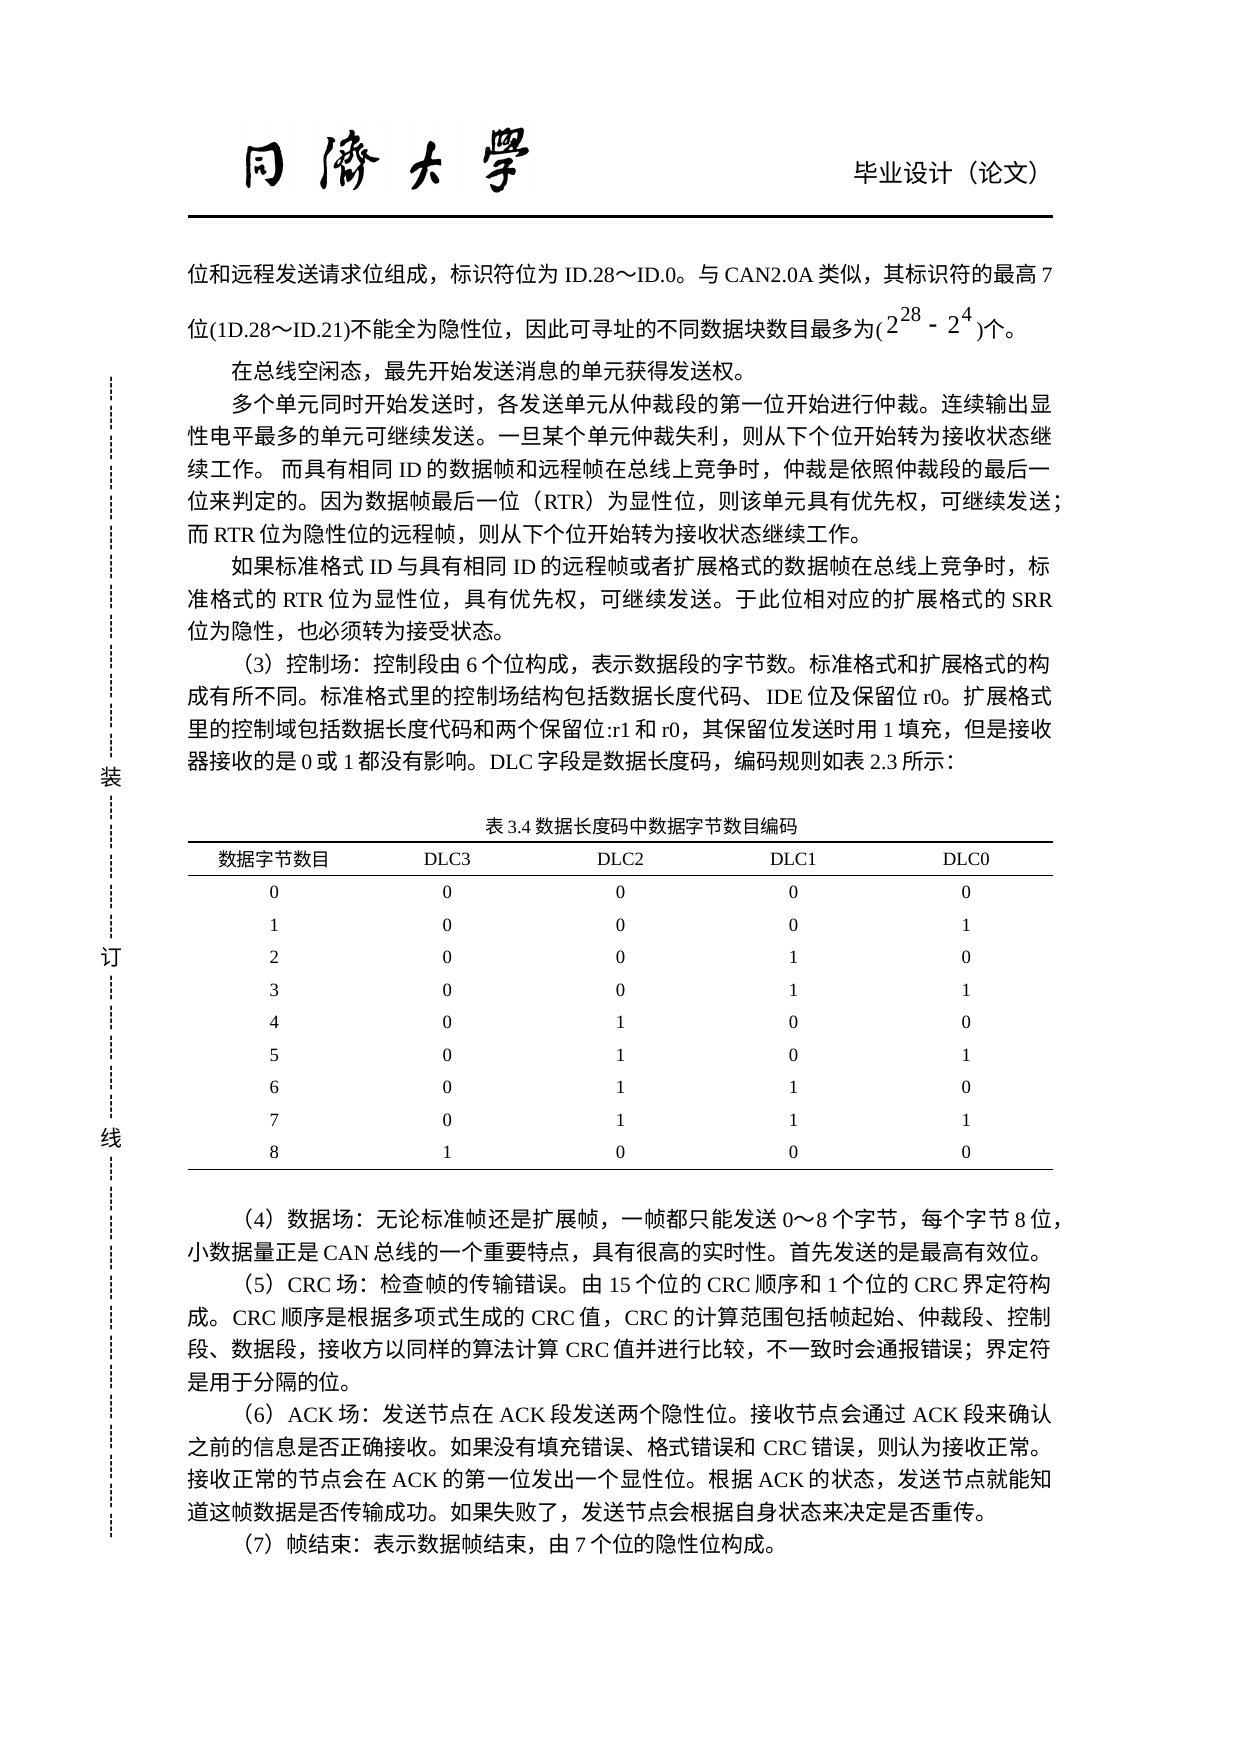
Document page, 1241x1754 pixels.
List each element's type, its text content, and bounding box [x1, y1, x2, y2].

table_header 数据字节数目 [188, 843, 361, 875]
text 多个单元同时开始发送时，各发送单元从仲裁段的第一位开始进行仲裁。连续输出显性电平最多的单元可继续发送。一旦某个单元仲裁失利，则从下个位开始转为接收状态继续工作。 而具有相同ID的数据帧和远程帧在总线上竞争时，仲裁是依照仲裁段的最后一位来判定的。因为数据帧最后一位（RTR）为显性位，则该单元具有优先权，可继续发送；而RTR位为隐性位的远程帧，则从下个位开始转为接收状态继续工作。 [187, 386, 1053, 549]
table_header DLC3 [361, 843, 534, 875]
table_cell 6 [188, 1071, 361, 1103]
text 在总线空闲态，最先开始发送消息的单元获得发送权。 [187, 354, 1053, 386]
text （7）帧结束：表示数据帧结束，由7个位的隐性位构成。 [187, 1527, 1053, 1559]
table_cell 0 [534, 876, 707, 908]
table_cell 0 [707, 876, 879, 908]
table_cell 1 [188, 909, 361, 941]
picture [224, 119, 547, 198]
text 如果标准格式ID与具有相同ID的远程帧或者扩展格式的数据帧在总线上竞争时，标准格式的RTR位为显性位，具有优先权，可继续发送。于此位相对应的扩展格式的SRR位为隐性，也必须转为接受状态。 [187, 549, 1053, 646]
table_header DLC2 [534, 843, 707, 875]
table_cell 0 [707, 909, 879, 941]
table_cell 0 [361, 909, 534, 941]
table_cell 0 [534, 941, 707, 973]
table_cell 1 [880, 1039, 1053, 1071]
table_cell 1 [707, 1071, 879, 1103]
table_cell 0 [361, 1039, 534, 1071]
text 表3.4 数据长度码中数据字节数目编码 [187, 809, 1053, 841]
table_cell 1 [534, 1006, 707, 1038]
table_cell 1 [880, 974, 1053, 1006]
text （3）控制场：控制段由6个位构成，表示数据段的字节数。标准格式和扩展格式的构成有所不同。标准格式里的控制场结构包括数据长度代码、IDE位及保留位r0。扩展格式里的控制域包括数据长度代码和两个保留位:r1和r0，其保留位发送时用1填充，但是接收器接收的是0或1都没有影响。DLC字段是数据长度码，编码规则如表2.3所示： [187, 646, 1053, 776]
table_cell 1 [707, 941, 879, 973]
table_cell 1 [361, 1136, 534, 1168]
table_cell 1 [534, 1071, 707, 1103]
text （6）ACK场：发送节点在ACK段发送两个隐性位。接收节点会通过ACK段来确认之前的信息是否正确接收。如果没有填充错误、格式错误和CRC错误，则认为接收正常。接收正常的节点会在ACK的第一位发出一个显性位。根据ACK的状态，发送节点就能知道这帧数据是否传输成功。如果失败了，发送节点会根据自身状态来决定是否重传。 [187, 1397, 1053, 1527]
table_cell 0 [880, 1136, 1053, 1168]
table_cell 4 [188, 1006, 361, 1038]
table_cell 0 [361, 876, 534, 908]
table_cell 0 [707, 1006, 879, 1038]
table_cell 2 [188, 941, 361, 973]
table_cell 1 [707, 1104, 879, 1136]
table_cell 0 [880, 1006, 1053, 1038]
table_cell 1 [534, 1039, 707, 1071]
table_cell 1 [880, 909, 1053, 941]
table_cell 0 [880, 876, 1053, 908]
table_cell 0 [361, 941, 534, 973]
table_header DLC0 [880, 843, 1053, 875]
table_cell 5 [188, 1039, 361, 1071]
table_cell 1 [707, 974, 879, 1006]
table_cell 0 [534, 909, 707, 941]
table_cell 0 [534, 974, 707, 1006]
text （4）数据场：无论标准帧还是扩展帧，一帧都只能发送0～8个字节，每个字节8位，小数据量正是CAN总线的一个重要特点，具有很高的实时性。首先发送的是最高有效位。 [187, 1202, 1053, 1267]
text （5）CRC场：检查帧的传输错误。由15个位的CRC顺序和1个位的CRC界定符构成。CRC顺序是根据多项式生成的CRC值，CRC的计算范围包括帧起始、仲裁段、控制段、数据段，接收方以同样的算法计算CRC值并进行比较，不一致时会通报错误；界定符是用于分隔的位。 [187, 1267, 1053, 1397]
table_cell 3 [188, 974, 361, 1006]
table_cell 0 [361, 1006, 534, 1038]
table_cell 0 [188, 876, 361, 908]
table_cell 7 [188, 1104, 361, 1136]
table_cell 0 [361, 974, 534, 1006]
table_cell 0 [707, 1136, 879, 1168]
table_cell 0 [361, 1071, 534, 1103]
table_cell 0 [880, 941, 1053, 973]
table_cell 8 [188, 1136, 361, 1168]
table_cell 0 [361, 1104, 534, 1136]
table_cell 1 [534, 1104, 707, 1136]
table_header DLC1 [707, 843, 879, 875]
table_cell 0 [707, 1039, 879, 1071]
table_cell 1 [880, 1104, 1053, 1136]
table_cell 0 [880, 1071, 1053, 1103]
text 对于CAN2.0B，在扩展格式中，仲裁场由29位标识符和替代远程请求SRR位、标识位和远程发送请求位组成，标识符位为ID.28～ID.0。与CAN2.0A类似，其标识符的最高7位(1D.28～ID.21)不能全为隐性位，因此可寻址的不同数据块数目最多为()个。 [187, 256, 1053, 354]
table_cell 0 [534, 1136, 707, 1168]
